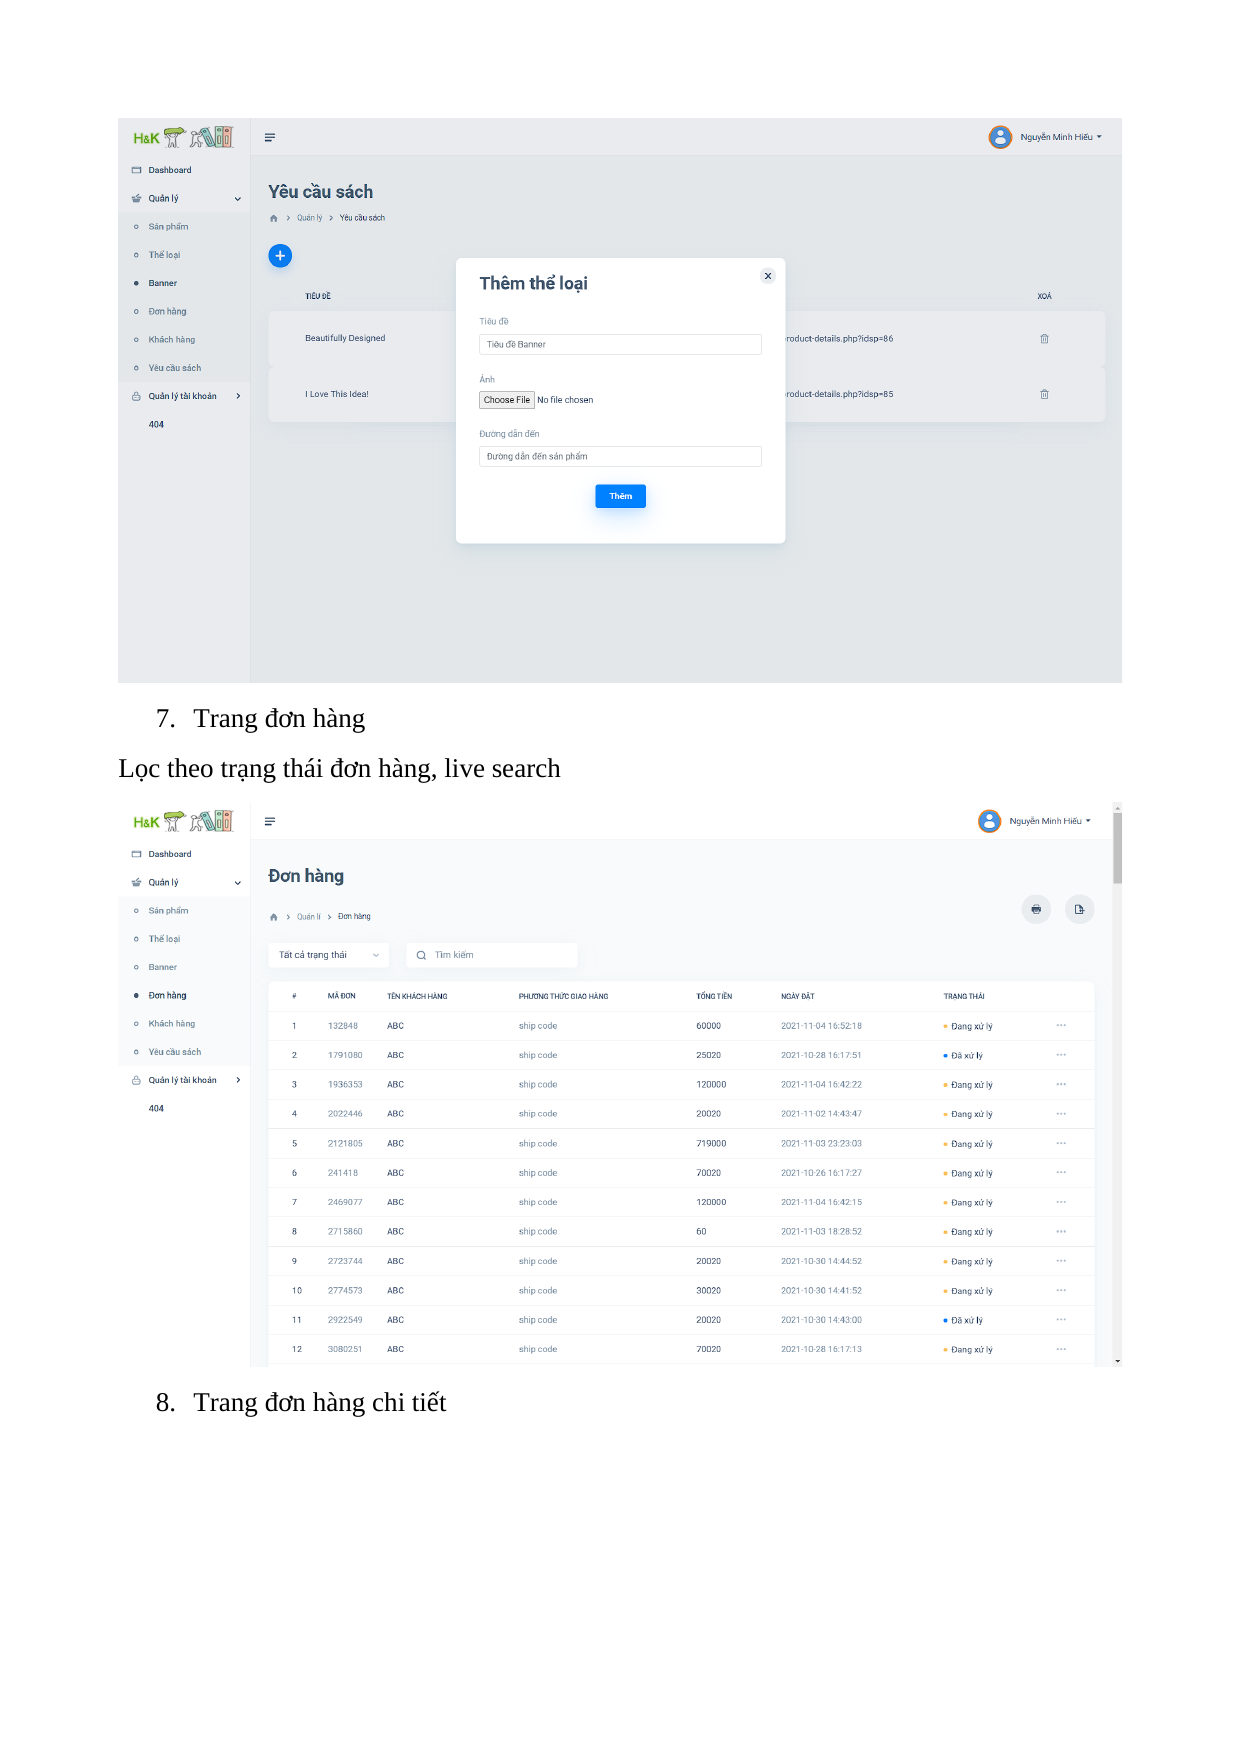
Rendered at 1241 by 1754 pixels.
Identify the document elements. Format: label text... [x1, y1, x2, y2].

text Lọc theo trạng thái đơn hàng, live search [118, 752, 1122, 783]
picture [118, 802, 1123, 1367]
picture [118, 118, 1123, 683]
list Trang đơn hàng chi tiết [156, 1386, 1122, 1417]
list Trang đơn hàng [156, 702, 1122, 733]
